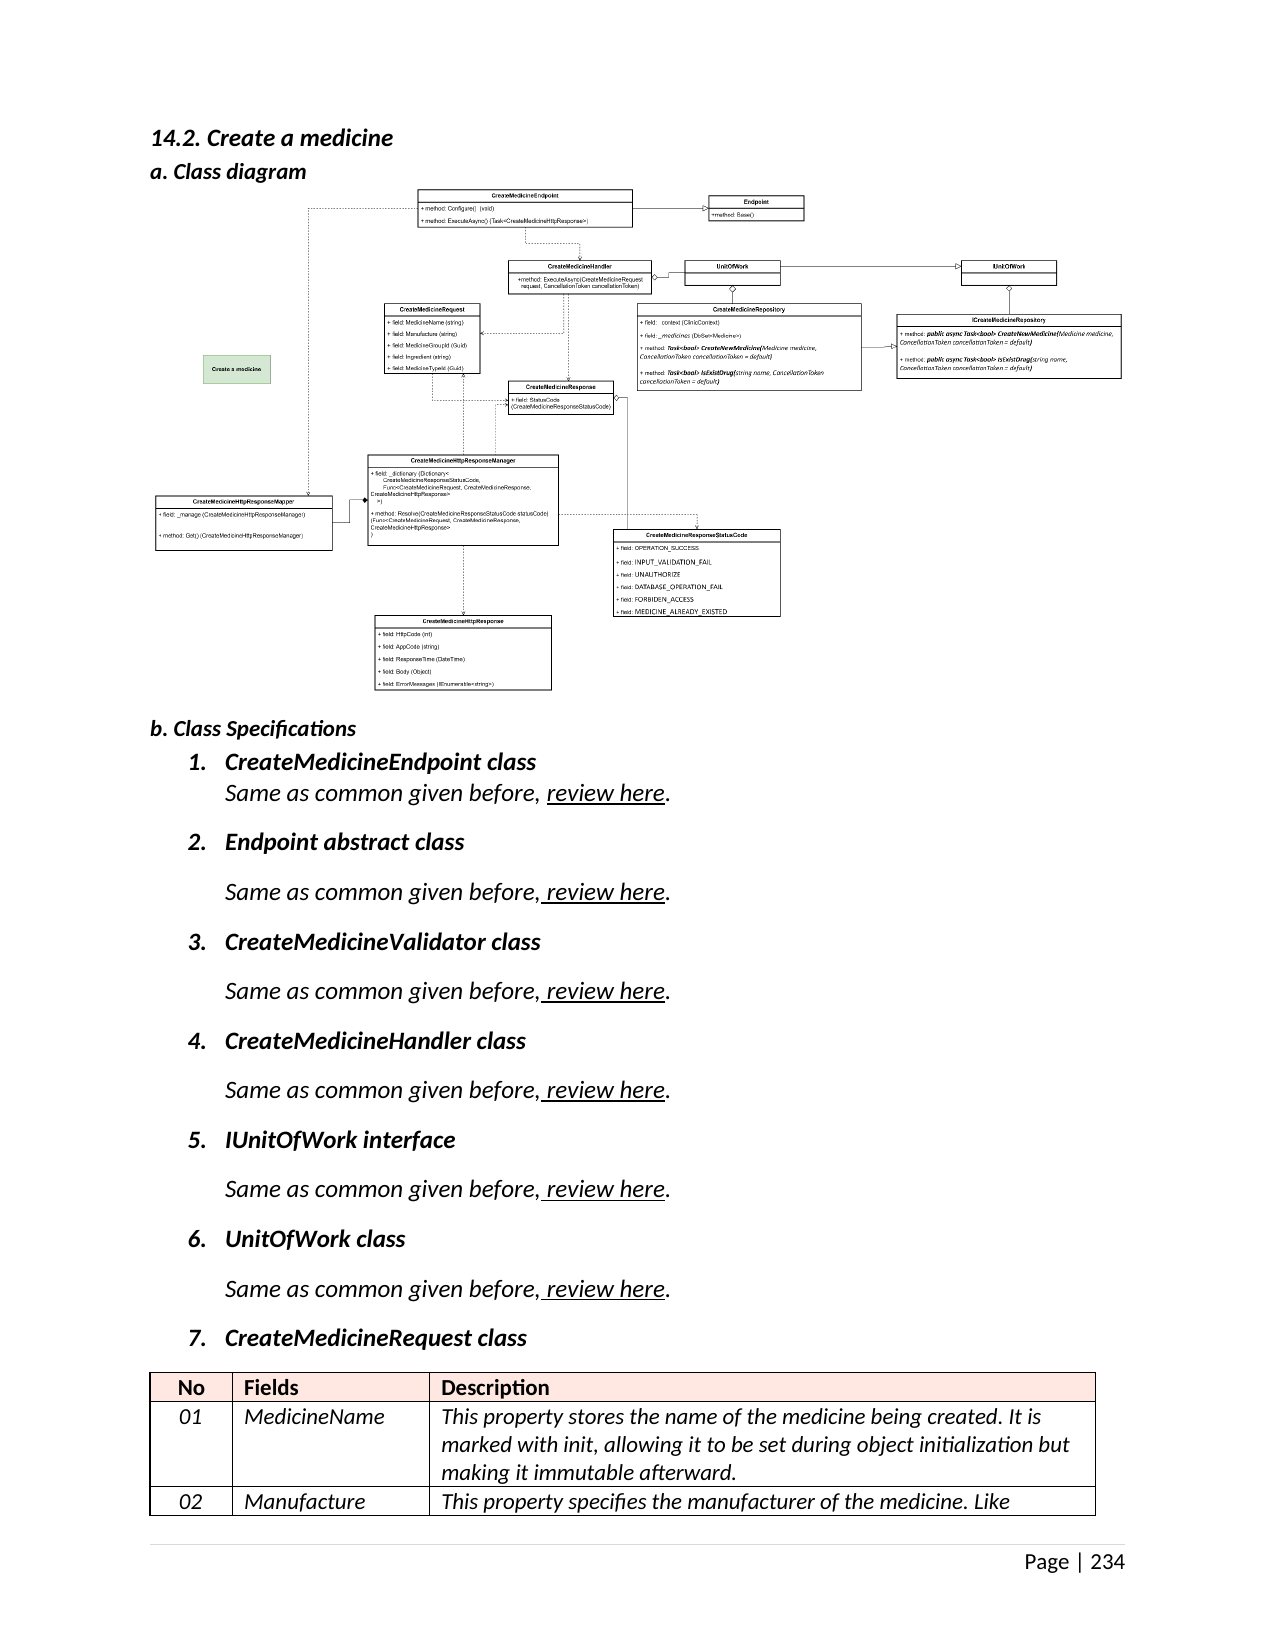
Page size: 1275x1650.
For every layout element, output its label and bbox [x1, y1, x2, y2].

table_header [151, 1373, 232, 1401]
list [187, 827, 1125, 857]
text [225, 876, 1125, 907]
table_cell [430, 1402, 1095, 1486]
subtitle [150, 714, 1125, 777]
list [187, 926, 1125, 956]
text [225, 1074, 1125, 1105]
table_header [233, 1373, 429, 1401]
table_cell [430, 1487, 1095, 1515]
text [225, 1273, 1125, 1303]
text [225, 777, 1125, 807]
picture [150, 185, 1125, 696]
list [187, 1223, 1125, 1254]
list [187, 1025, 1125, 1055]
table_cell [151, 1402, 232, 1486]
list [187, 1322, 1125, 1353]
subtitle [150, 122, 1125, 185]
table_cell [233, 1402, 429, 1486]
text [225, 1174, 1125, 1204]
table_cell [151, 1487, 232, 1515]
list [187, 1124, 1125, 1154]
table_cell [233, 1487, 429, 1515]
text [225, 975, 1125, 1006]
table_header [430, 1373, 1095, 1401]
